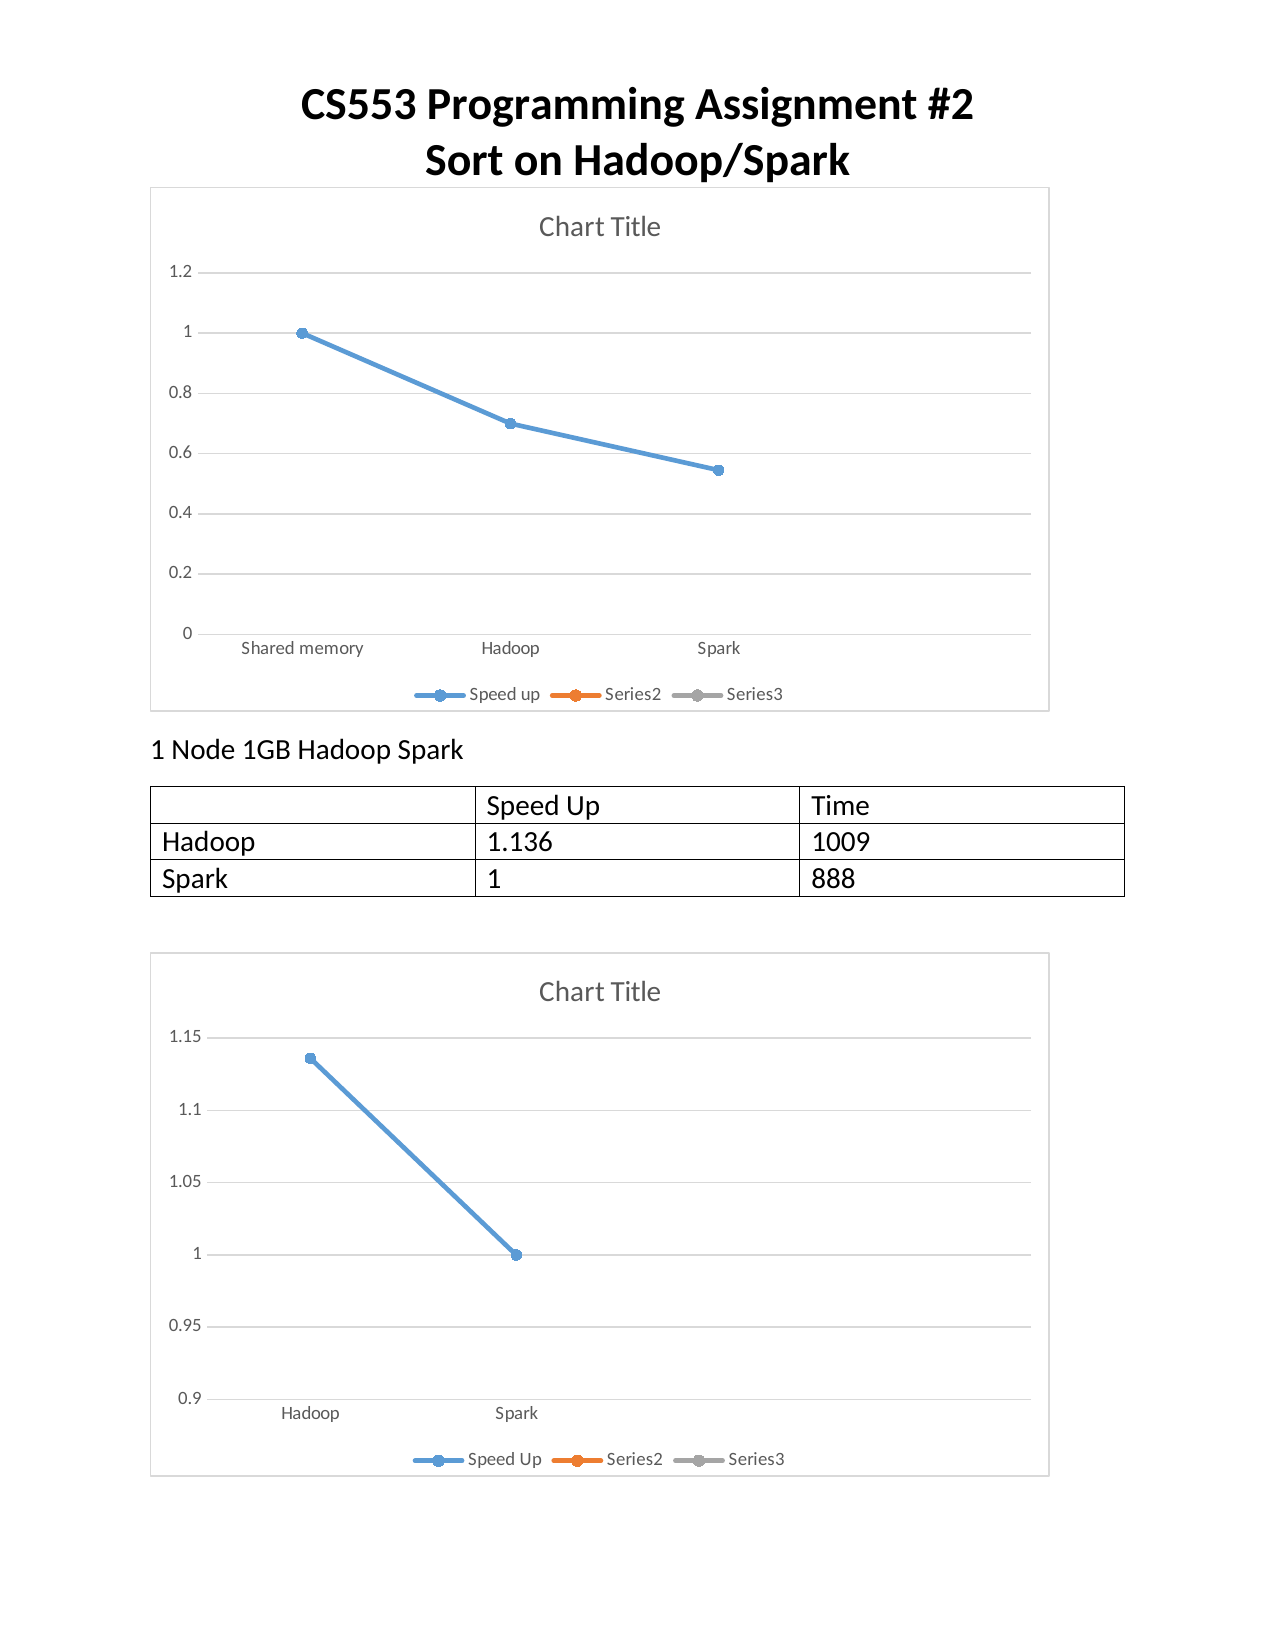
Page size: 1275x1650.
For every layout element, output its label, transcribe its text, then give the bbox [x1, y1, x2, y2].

table_header Time [800, 787, 1124, 822]
text 1 Node 1GB Hadoop Spark [150, 731, 1125, 766]
table_header [151, 787, 475, 822]
table_header Speed Up [476, 787, 799, 822]
table_cell 888 [800, 860, 1124, 896]
table_cell Spark [151, 860, 475, 896]
table_cell Hadoop [151, 824, 475, 859]
table_cell 1.136 [476, 824, 799, 859]
table_cell 1009 [800, 824, 1124, 859]
table_cell 1 [476, 860, 799, 896]
